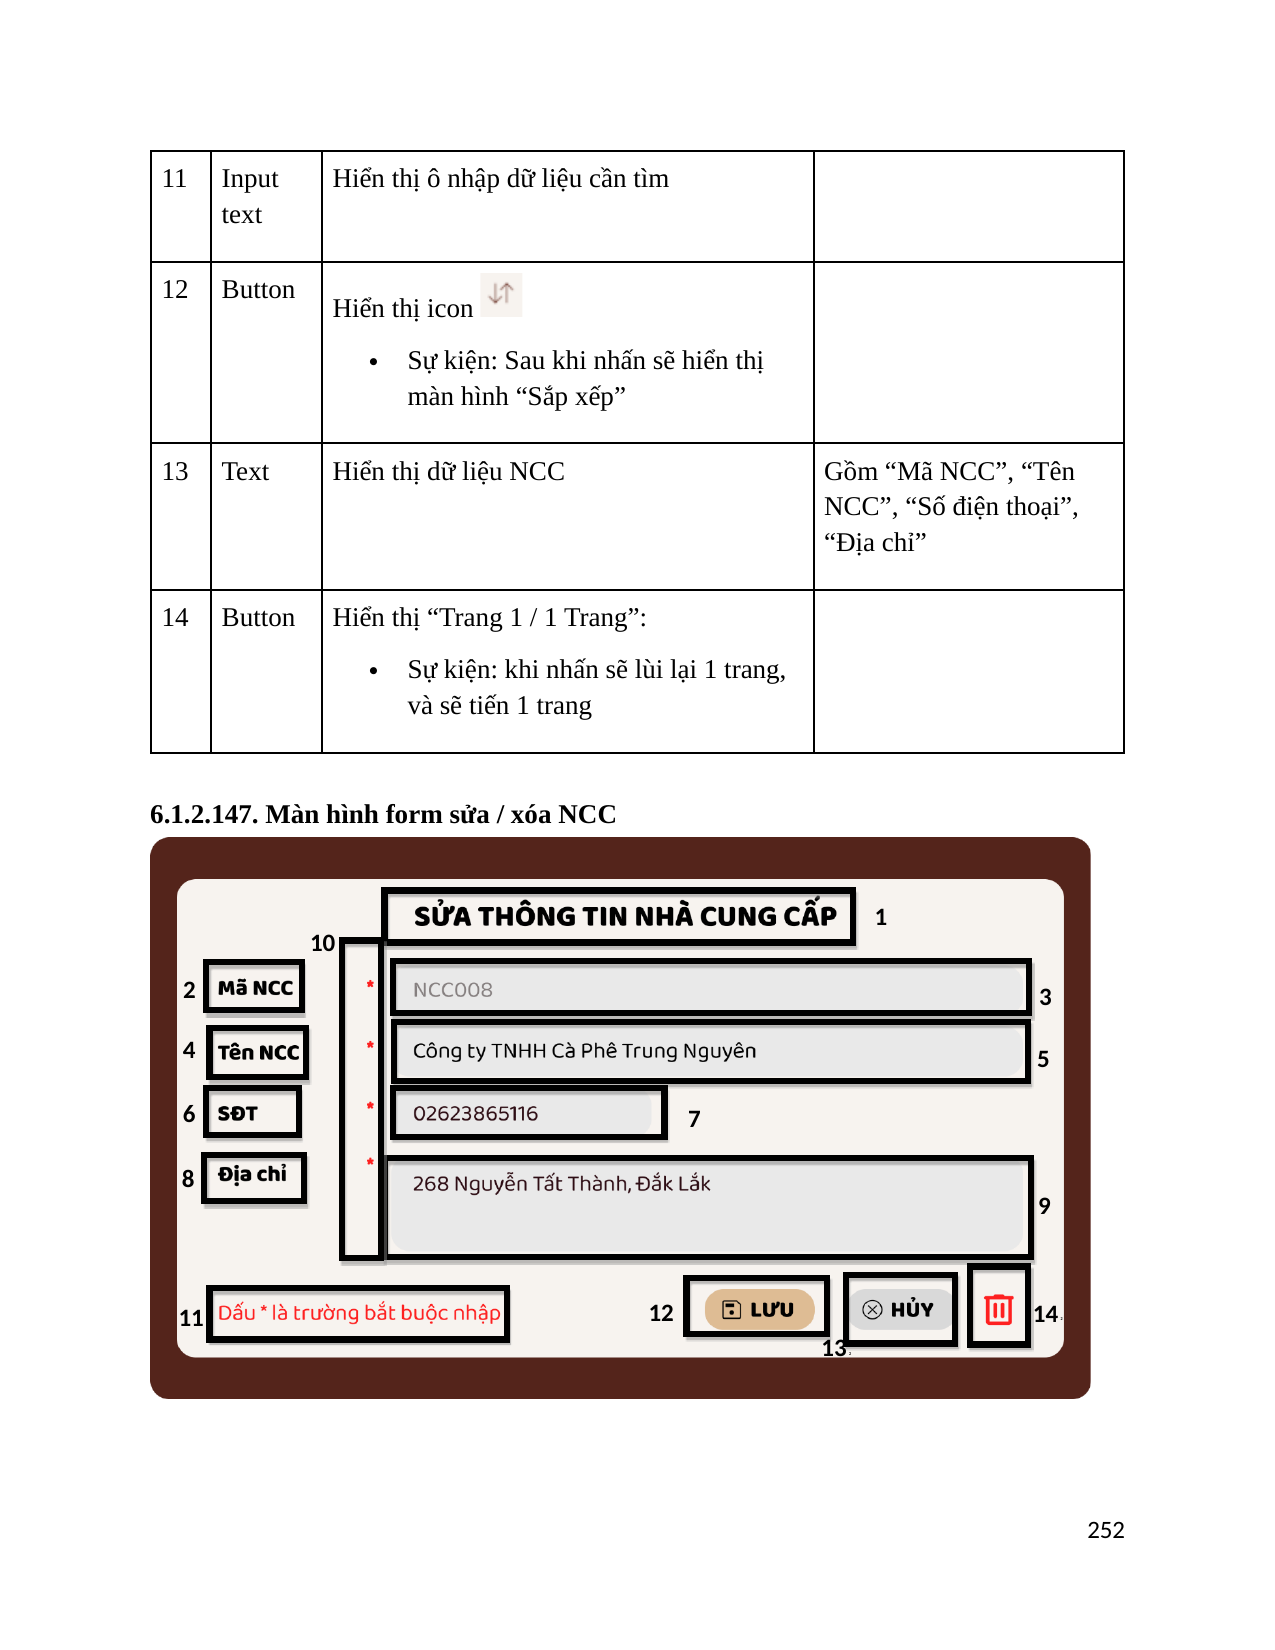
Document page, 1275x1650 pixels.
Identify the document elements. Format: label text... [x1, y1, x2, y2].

table_cell Box bị xám màu vì không phải đơn tại chỗ [393, 964, 1033, 1019]
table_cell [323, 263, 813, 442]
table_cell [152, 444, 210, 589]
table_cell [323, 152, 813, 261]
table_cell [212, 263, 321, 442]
picture [150, 837, 1091, 1399]
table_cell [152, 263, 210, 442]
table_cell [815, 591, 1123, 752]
table_cell Box bị xám màu vì không phải đơn tại chỗ [209, 965, 299, 1007]
picture [480, 273, 523, 317]
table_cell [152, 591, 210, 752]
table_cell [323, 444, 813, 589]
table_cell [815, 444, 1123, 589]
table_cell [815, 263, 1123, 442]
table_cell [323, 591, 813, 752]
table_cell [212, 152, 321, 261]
subtitle 6.1.2.147. Màn hình form sửa / xóa NCC [150, 762, 1125, 829]
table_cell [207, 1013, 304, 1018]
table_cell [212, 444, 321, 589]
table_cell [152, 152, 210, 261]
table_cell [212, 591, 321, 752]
table_cell Box bị xám màu vì không phải đơn tại chỗ [209, 1091, 296, 1132]
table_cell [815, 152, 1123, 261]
